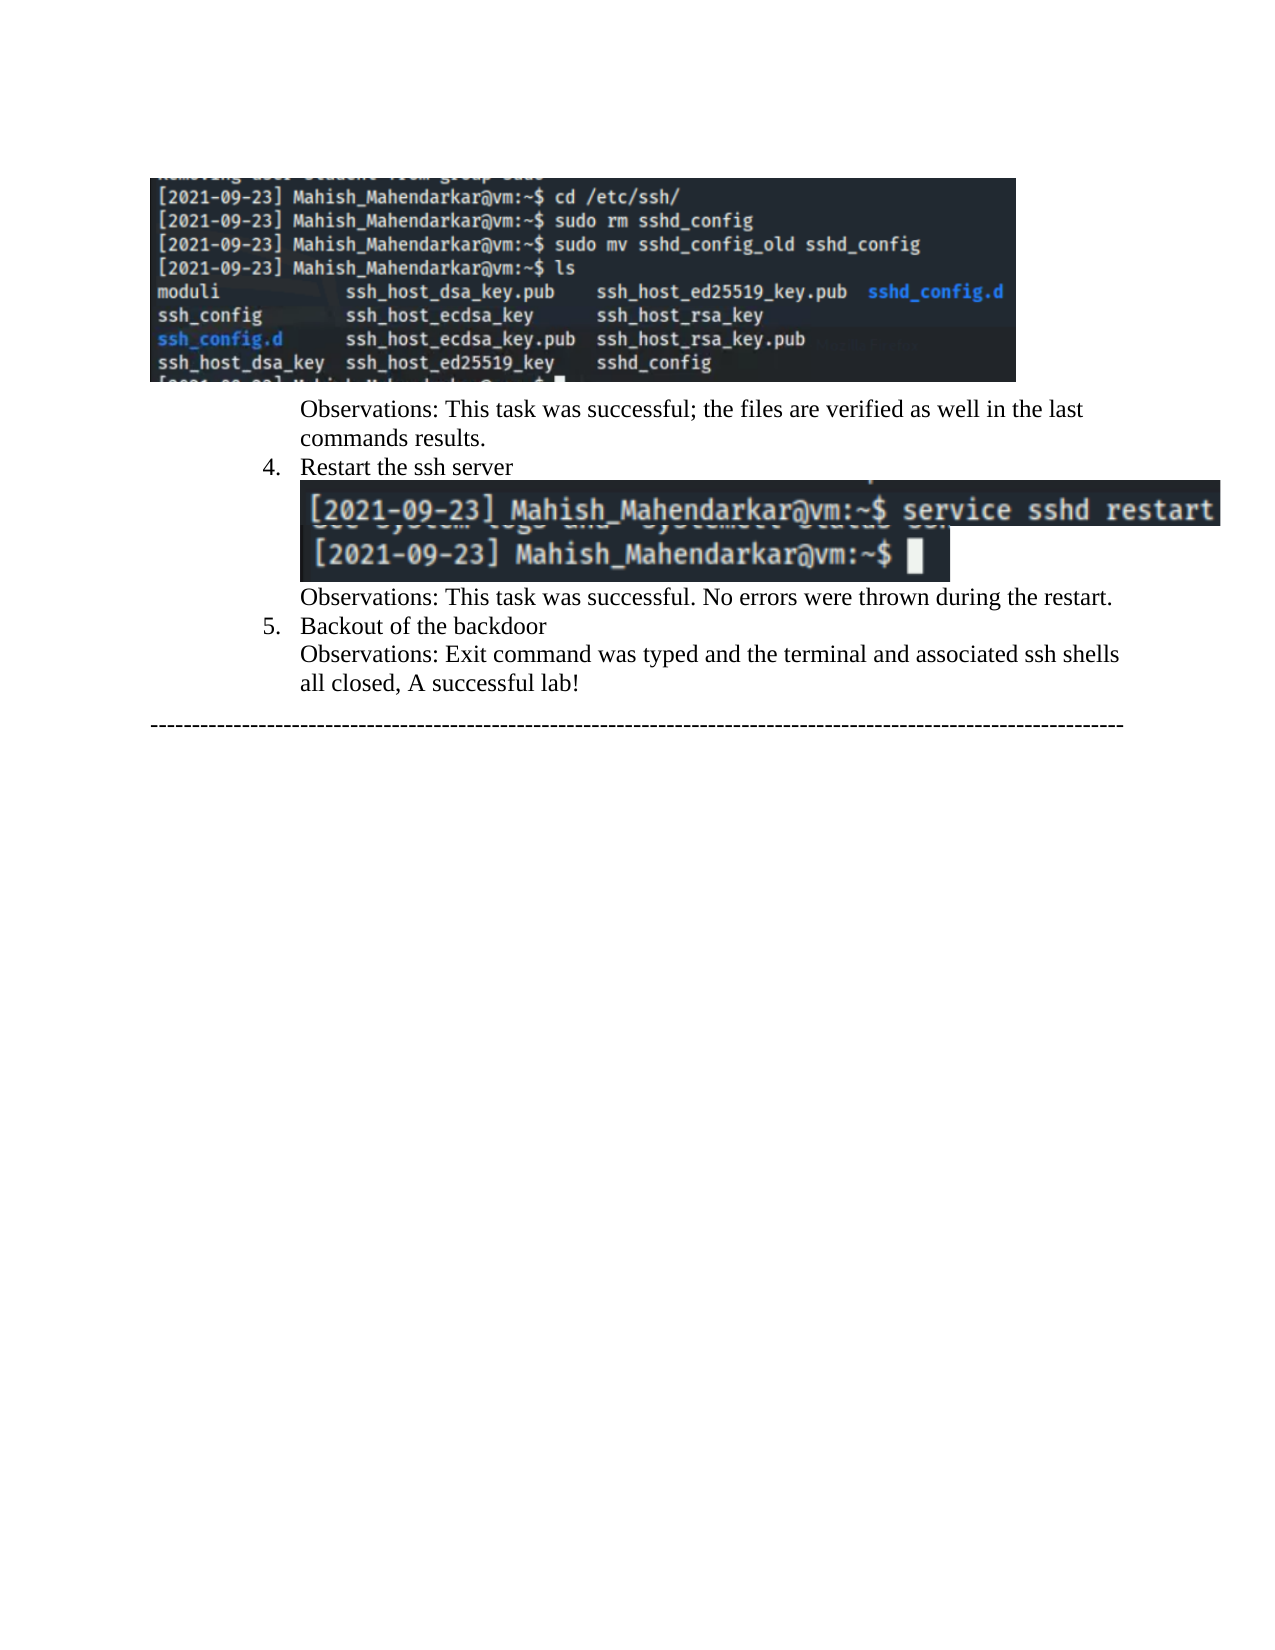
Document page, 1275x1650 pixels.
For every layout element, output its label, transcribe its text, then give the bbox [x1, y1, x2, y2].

picture [150, 178, 1016, 382]
text --------------------------------------------------------------------------------------------------------------------- [150, 709, 1125, 738]
list Observations: Exit command was typed and the terminal and associated ssh shells all closed, A successful lab! [300, 639, 1125, 697]
list Restart the ssh server [262, 452, 1125, 480]
list Observations: This task was successful. No errors were thrown during the restart. [300, 582, 1125, 611]
picture [300, 480, 1221, 582]
list Backout of the backdoor [262, 611, 1125, 639]
list Observations: This task was successful; the files are verified as well in the last commands results. [300, 394, 1125, 452]
